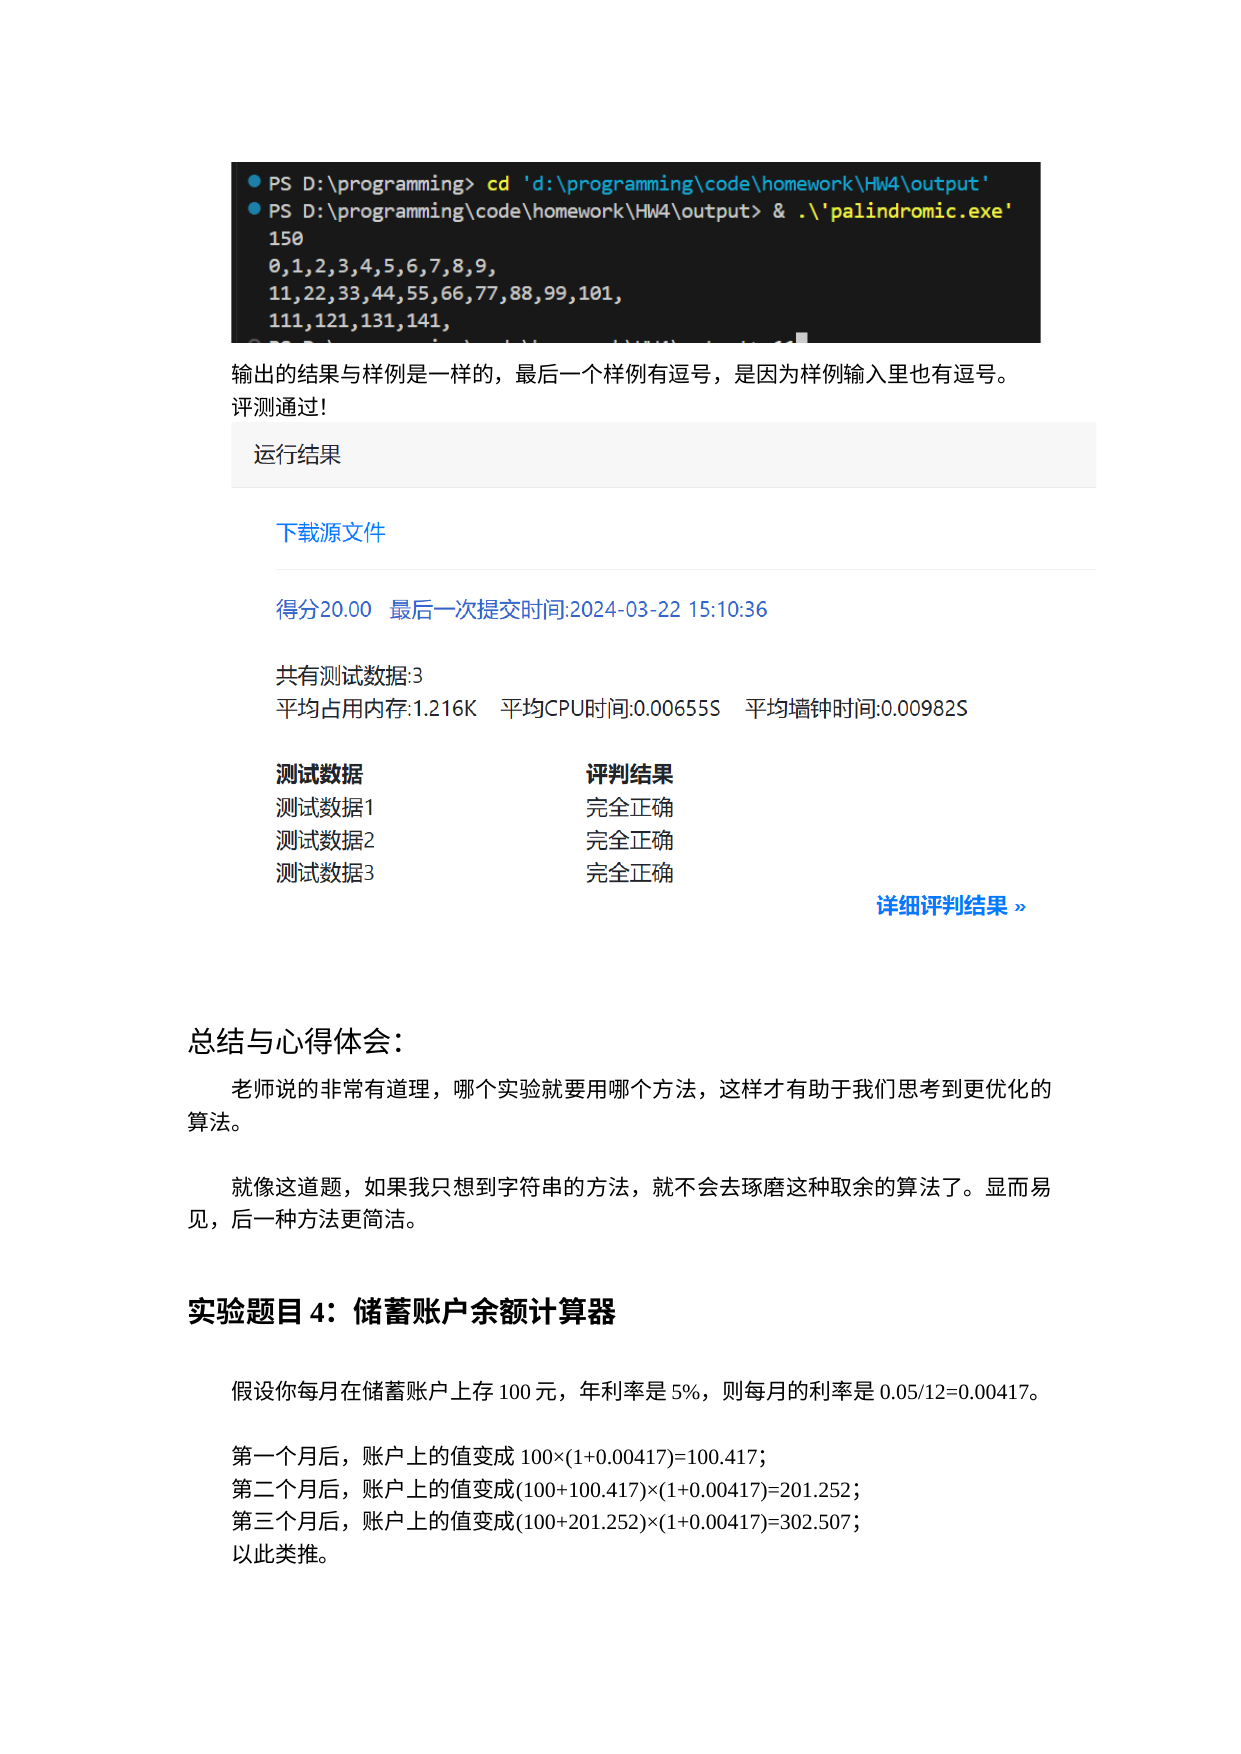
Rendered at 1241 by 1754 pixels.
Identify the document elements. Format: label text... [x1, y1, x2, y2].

text 第三个月后，账户上的值变成(100+201.252)×(1+0.00417)=302.507； [187, 1504, 1053, 1536]
text 第一个月后，账户上的值变成100×(1+0.00417)=100.417； [187, 1439, 1053, 1471]
text 总结与心得体会： [187, 1007, 1053, 1072]
text 就像这道题，如果我只想到字符串的方法，就不会去琢磨这种取余的算法了。显而易见，后一种方法更简洁。 [187, 1169, 1053, 1234]
text 评测通过！ [187, 389, 1053, 422]
picture [231, 162, 1041, 343]
text 以此类推。 [187, 1536, 1053, 1569]
text 老师说的非常有道理，哪个实验就要用哪个方法，这样才有助于我们思考到更优化的算法。 [187, 1072, 1053, 1137]
text 假设你每月在储蓄账户上存100元，年利率是5%，则每月的利率是0.05/12=0.00417。 [187, 1374, 1053, 1406]
picture [231, 422, 1097, 957]
text 实验题目4：储蓄账户余额计算器 [187, 1277, 1053, 1342]
text 第二个月后，账户上的值变成(100+100.417)×(1+0.00417)=201.252； [187, 1471, 1053, 1504]
text 输出的结果与样例是一样的，最后一个样例有逗号，是因为样例输入里也有逗号。 [187, 357, 1053, 389]
